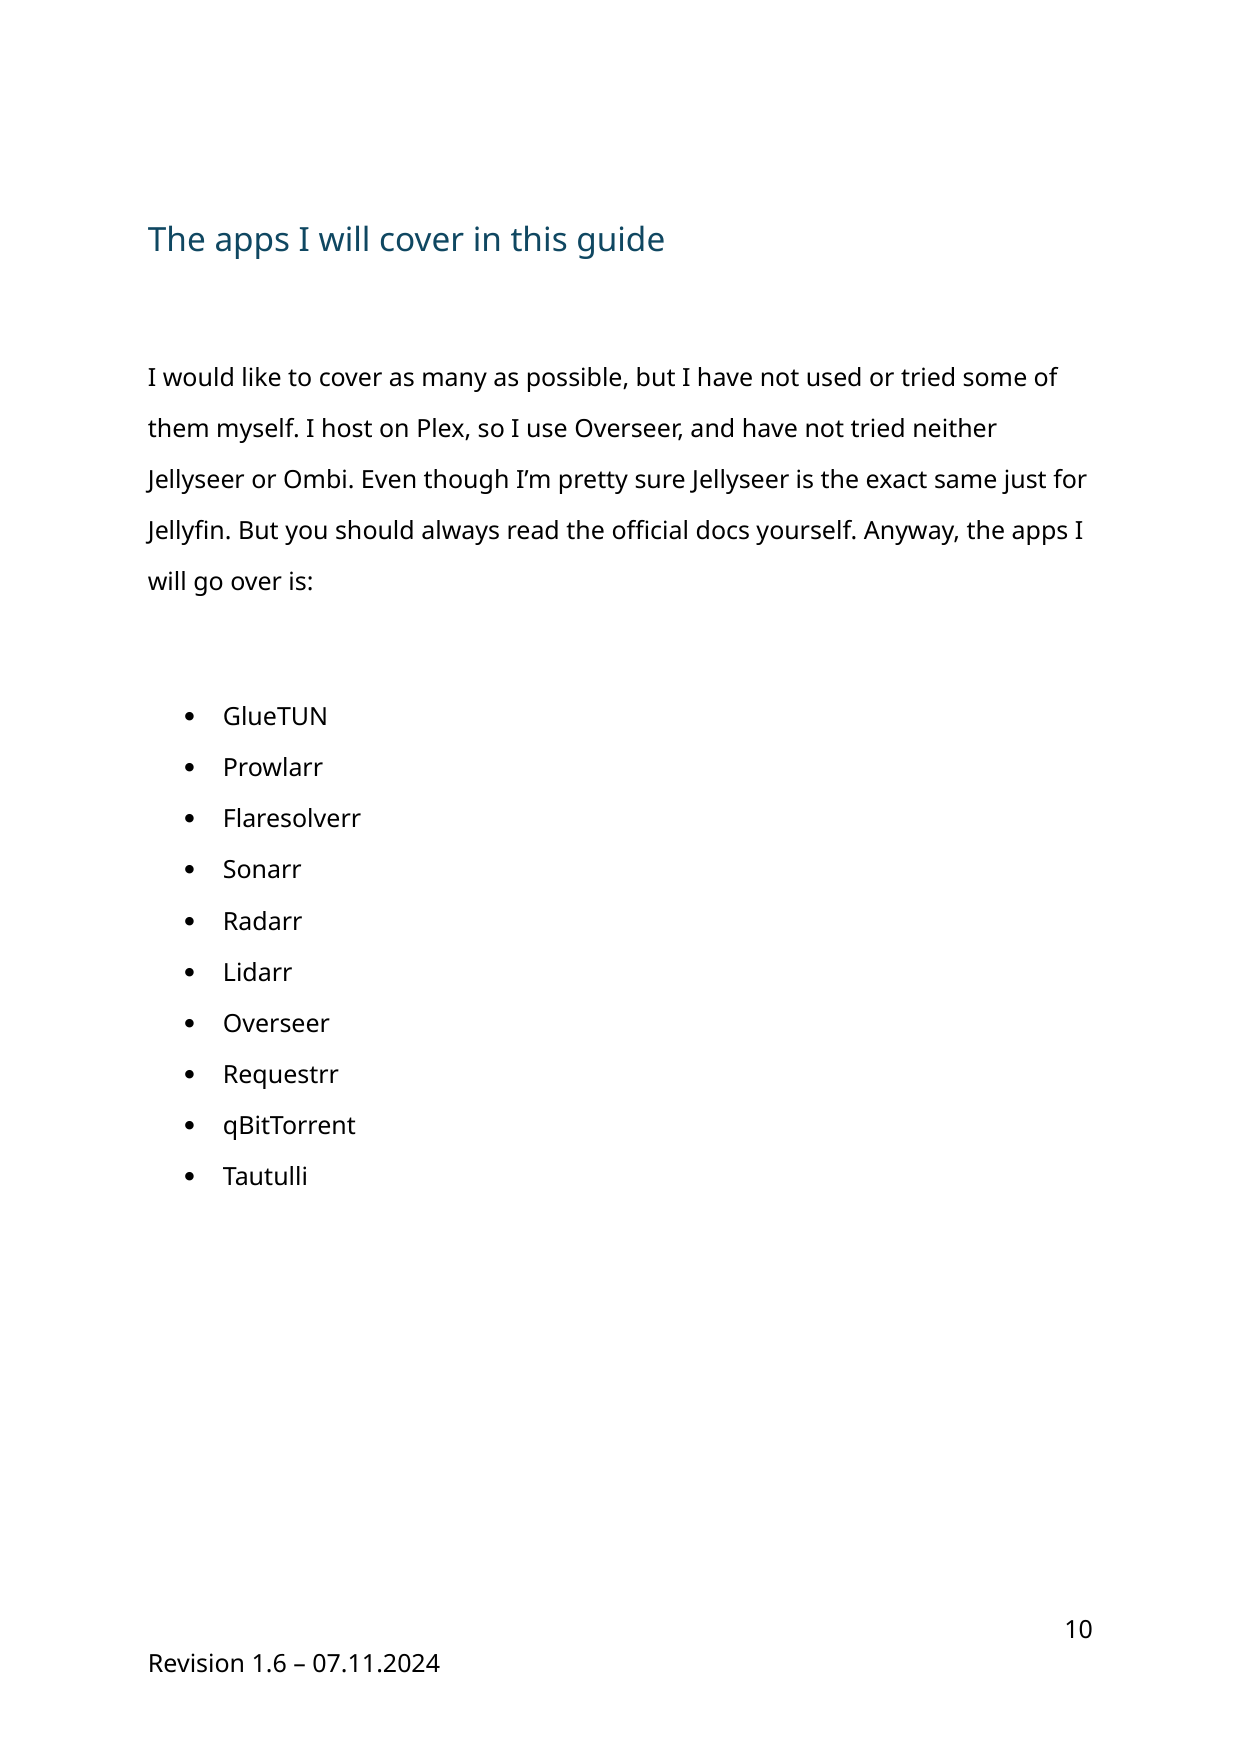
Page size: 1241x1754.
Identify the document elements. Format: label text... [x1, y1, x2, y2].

list qBitTorrent [185, 1107, 1093, 1141]
list Sonarr [185, 852, 1093, 886]
list Radarr [185, 903, 1093, 937]
list Requestrr [185, 1056, 1093, 1090]
subtitle The apps I will cover in this guide [148, 215, 1093, 261]
list Lidarr [185, 954, 1093, 988]
list GlueTUN [185, 699, 1093, 733]
list Flaresolverr [185, 801, 1093, 835]
list Prowlarr [185, 750, 1093, 784]
text I would like to cover as many as possible, but I have not used or tried some of them myself. I host on Plex, so I use Overseer, and have not tried neither Jellyseer or Ombi. Even though I’m pretty sure Jellyseer is the exact same just for Jellyfin. But you should always read the official docs yourself. Anyway, the apps I will go over is: [148, 359, 1093, 598]
list Tautulli [185, 1158, 1093, 1192]
list Overseer [185, 1005, 1093, 1039]
